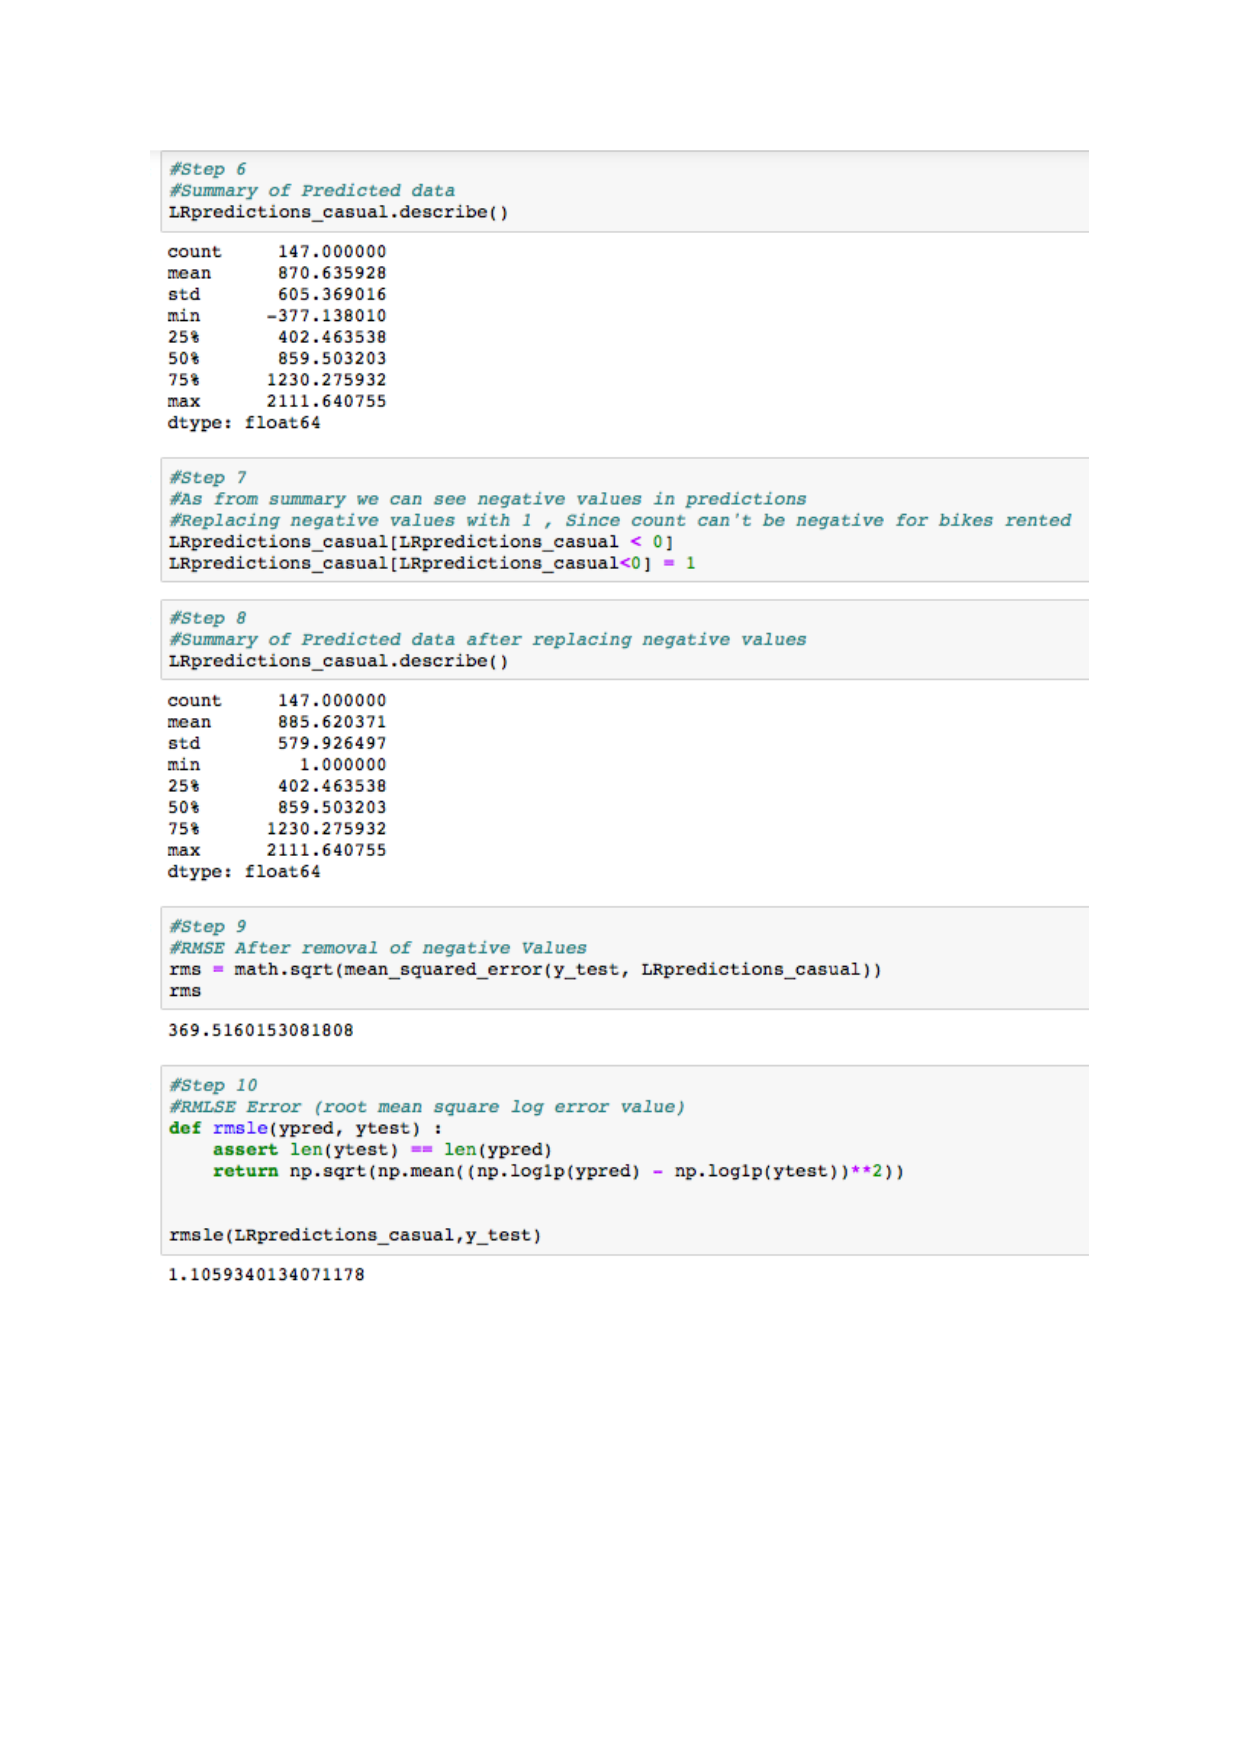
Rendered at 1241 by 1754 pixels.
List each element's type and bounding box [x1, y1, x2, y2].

picture [150, 150, 1089, 1282]
